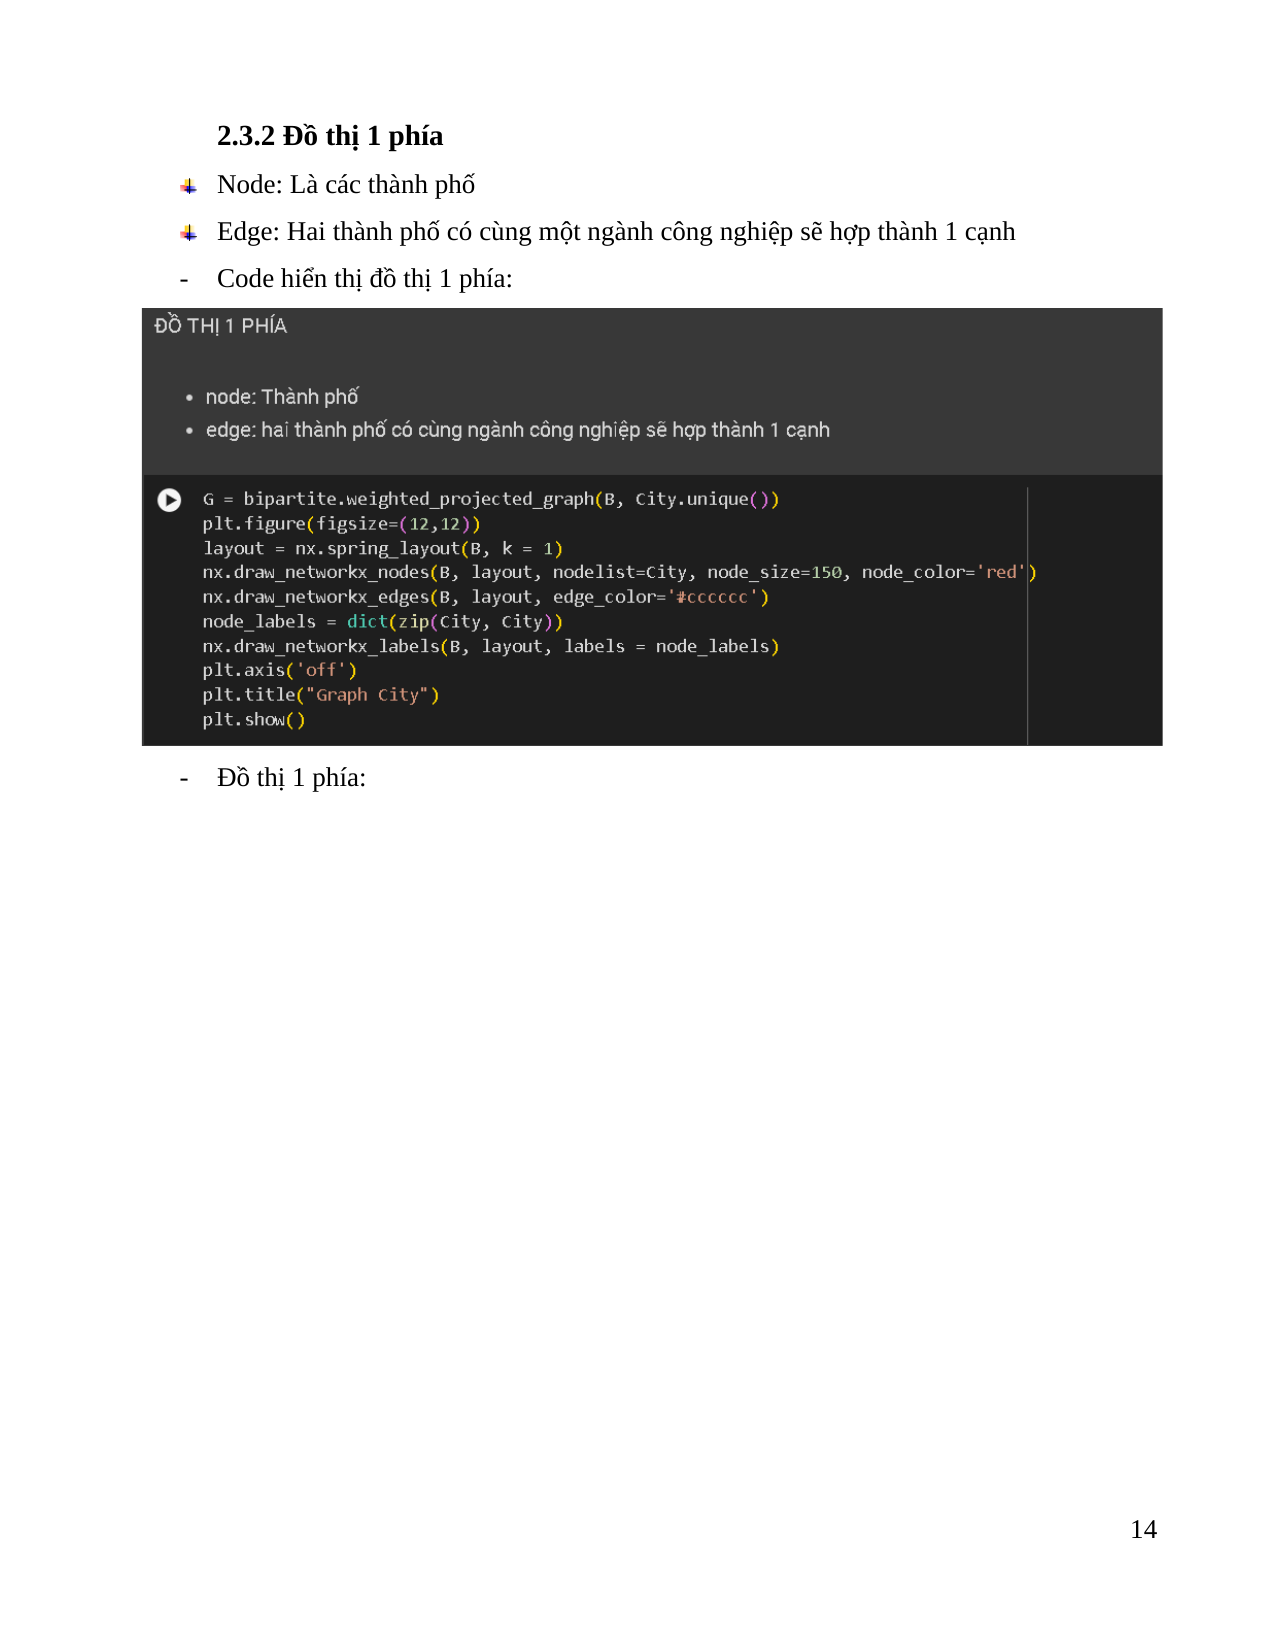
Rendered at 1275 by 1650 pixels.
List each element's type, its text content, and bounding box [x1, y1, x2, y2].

picture [141, 308, 1163, 746]
picture [180, 223, 197, 241]
list Edge: Hai thành phố có cùng một ngành công nghiệp sẽ hợp thành 1 cạnh [179, 215, 1157, 246]
list Code hiển thị đồ thị 1 phía: [179, 262, 1157, 293]
list Node: Là các thành phố [179, 168, 1157, 199]
subtitle 2.3.2 Đồ thị 1 phía [217, 118, 1157, 152]
list Đồ thị 1 phía: [179, 761, 1157, 792]
picture [180, 177, 197, 194]
